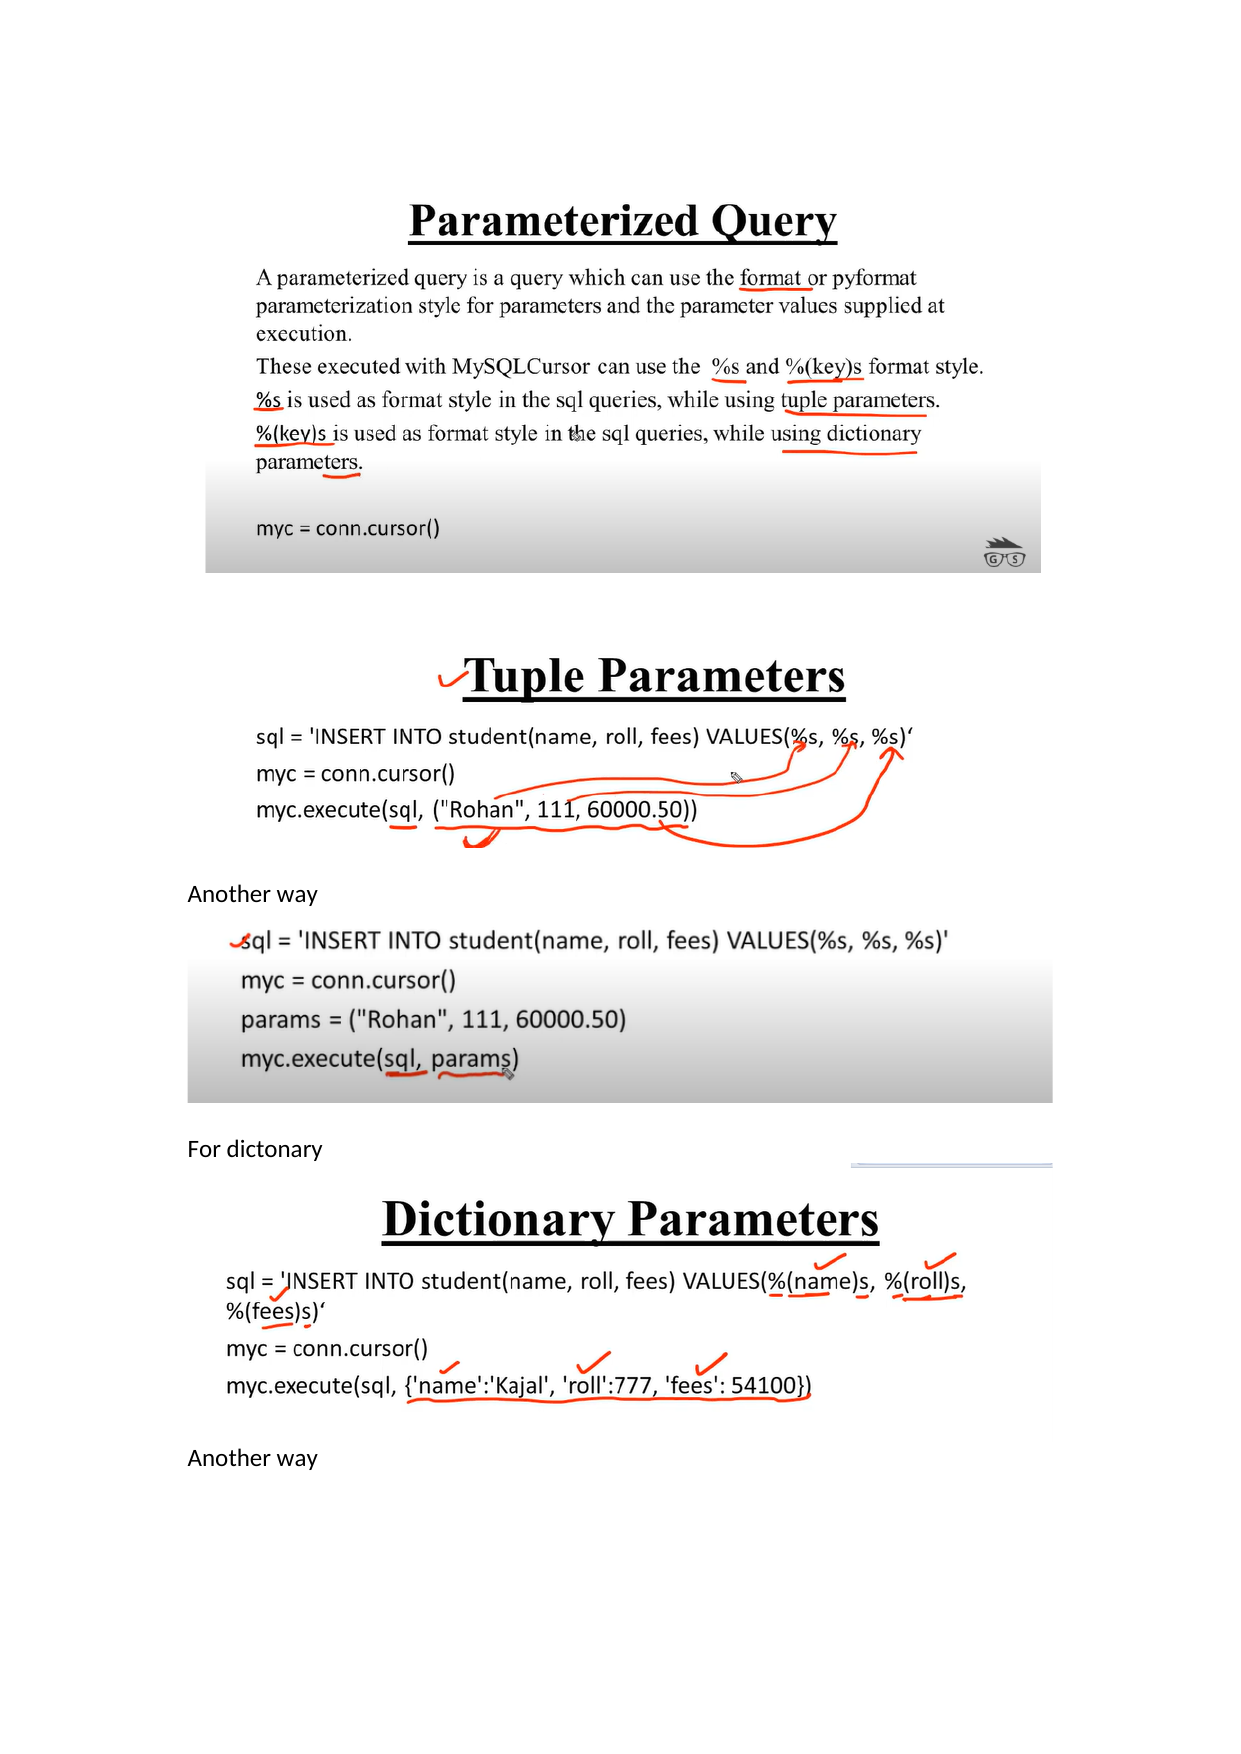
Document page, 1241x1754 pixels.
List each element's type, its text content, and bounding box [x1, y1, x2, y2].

text For dictonary [187, 1133, 1053, 1163]
picture [187, 150, 1053, 573]
picture [187, 908, 1053, 1103]
text Another way [187, 878, 1053, 908]
picture [187, 633, 1053, 848]
picture [187, 1163, 1053, 1442]
text Another way [187, 1442, 1053, 1472]
